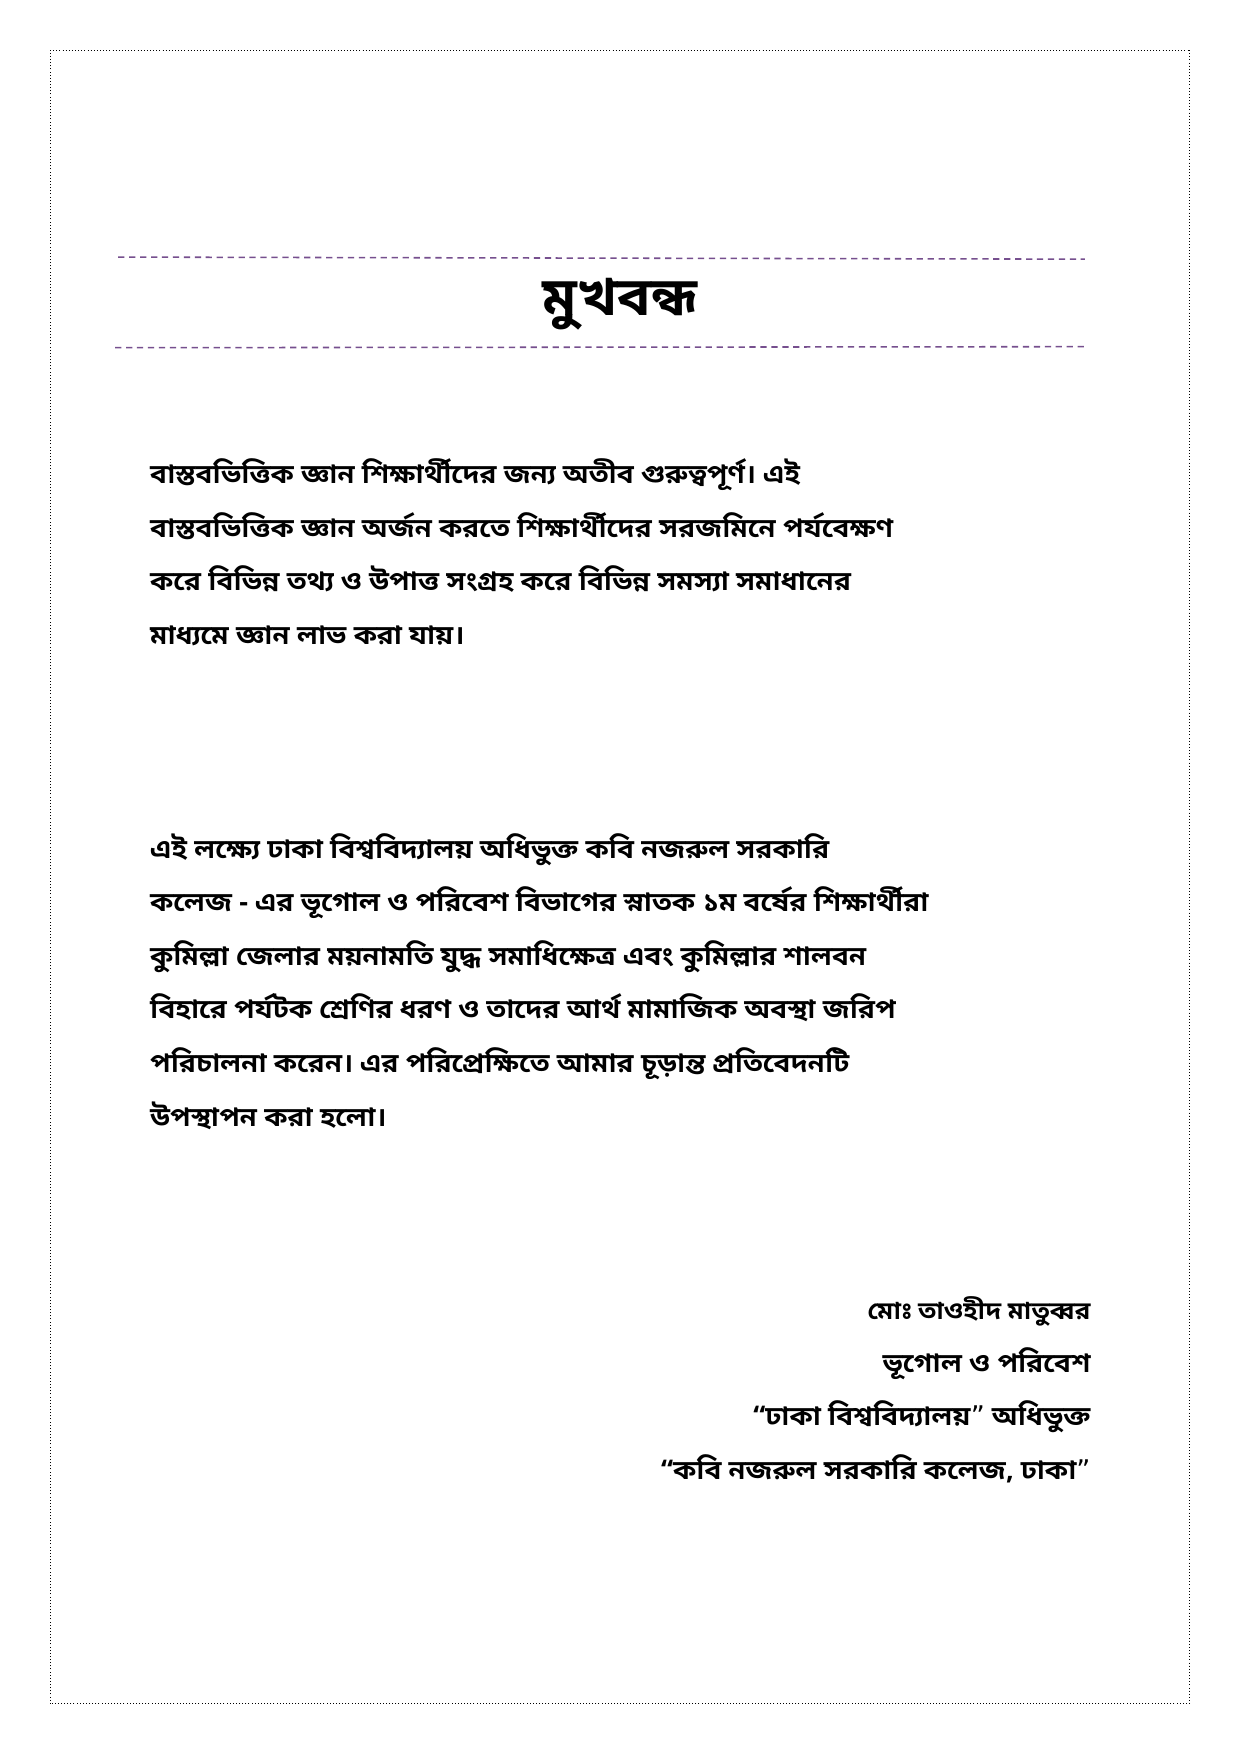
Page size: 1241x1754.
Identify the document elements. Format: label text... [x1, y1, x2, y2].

text কুমিল্লা জেলার ময়নামতি যুদ্ধ সমাধিক্ষেত্র এবং কুমিল্লার শালবন [150, 936, 1090, 973]
text বাস্তবভিত্তিক জ্ঞান অর্জন করতে শিক্ষার্থীদের সরজমিনে পর্যবেক্ষণ [150, 508, 1090, 545]
text “ঢাকা বিশ্ববিদ্যালয়” অধিভুক্ত [150, 1397, 1090, 1434]
text উপস্থাপন করা হলো। [150, 1097, 1090, 1276]
text মাধ্যমে জ্ঞান লাভ করা যায়। [150, 615, 1090, 652]
text করে বিভিন্ন তথ্য ও উপাত্ত সংগ্রহ করে বিভিন্ন সমস্যা সমাধানের [150, 562, 1090, 598]
text ভূগোল ও পরিবেশ [150, 1343, 1090, 1380]
text কলেজ - এর ভূগোল ও পরিবেশ বিভাগের স্নাতক ১ম বর্ষের শিক্ষার্থীরা [150, 883, 1090, 920]
text মোঃ তাওহীদ মাতুব্বর [150, 1292, 1090, 1327]
text বিহারে পর্যটক শ্রেণির ধরণ ও তাদের আর্থ মামাজিক অবস্থা জরিপ [150, 990, 1090, 1027]
text বাস্তবভিত্তিক জ্ঞান শিক্ষার্থীদের জন্য অতীব গুরুত্বপূর্ণ। এই [150, 454, 1090, 491]
text “কবি নজরুল সরকারি কলেজ, ঢাকা” [150, 1450, 1090, 1487]
text পরিচালনা করেন। এর পরিপ্রেক্ষিতে আমার চূড়ান্ত প্রতিবেদনটি [150, 1043, 1090, 1080]
text মুখবন্ধ [150, 257, 1090, 331]
text এই লক্ষ্যে ঢাকা বিশ্ববিদ্যালয় অধিভুক্ত কবি নজরুল সরকারি [150, 829, 1090, 866]
